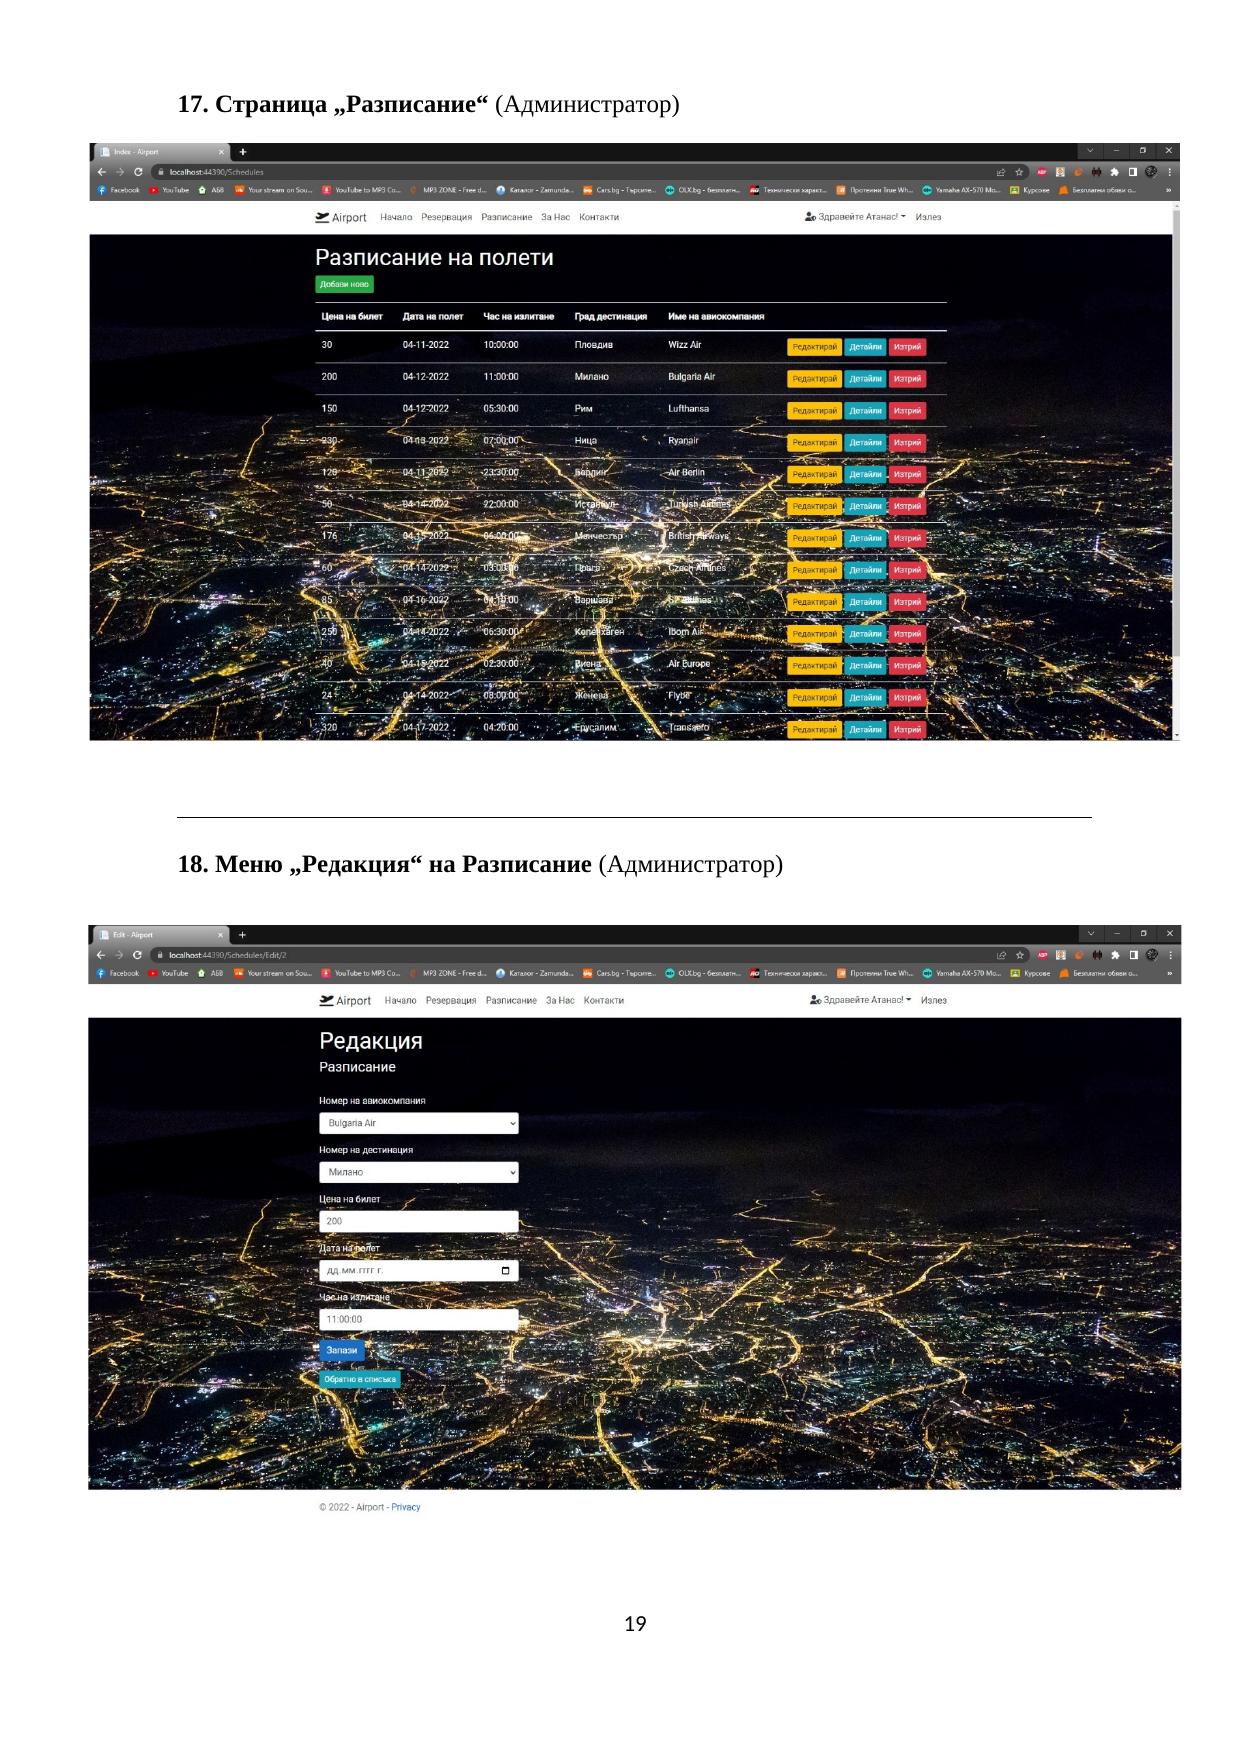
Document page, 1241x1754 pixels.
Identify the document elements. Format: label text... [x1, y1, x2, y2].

picture [89, 143, 1180, 741]
picture [88, 925, 1182, 1522]
text 17. Страница „Разписание“ (Администратор) [177, 89, 1092, 117]
text 18. Меню „Редакция“ на Разписание (Администратор) [177, 849, 1092, 878]
